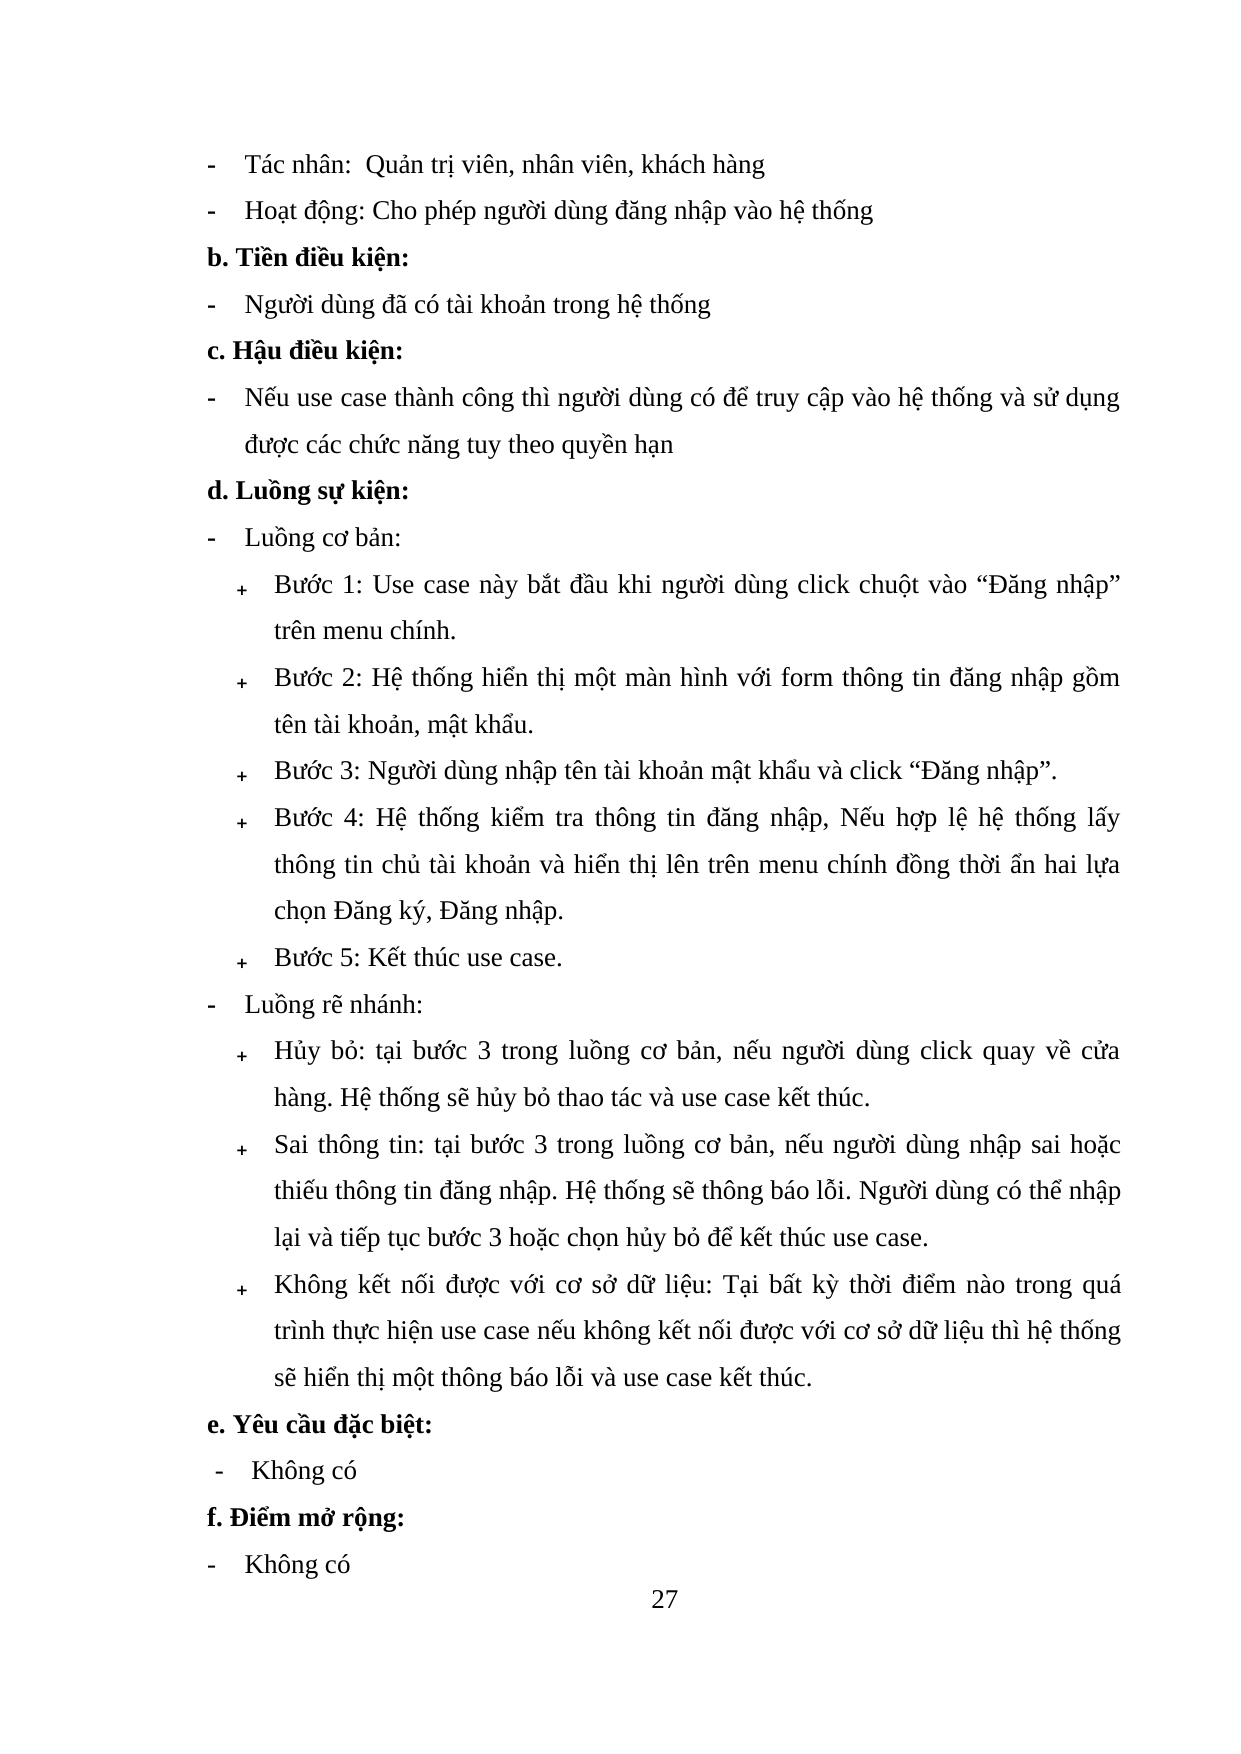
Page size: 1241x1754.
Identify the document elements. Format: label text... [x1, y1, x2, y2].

list Tiền điều kiện: [207, 241, 1122, 272]
list Tác nhân: Quản trị viên, nhân viên, khách hàng [207, 148, 1122, 179]
list Bước 1: Use case này bắt đầu khi người dùng click chuột vào “Đăng nhập” trên menu chính. [236, 568, 1122, 646]
list Luồng cơ bản: [207, 521, 1122, 552]
list Hoạt động: Cho phép người dùng đăng nhập vào hệ thống [207, 194, 1122, 226]
list Luồng rẽ nhánh: [207, 988, 1122, 1019]
list Sai thông tin: tại bước 3 trong luồng cơ bản, nếu người dùng nhập sai hoặc thiếu thông tin đăng nhập. Hệ thống sẽ thông báo lỗi. Người dùng có thể nhập lại và tiếp tục bước 3 hoặc chọn hủy bỏ để kết thúc use case. [236, 1128, 1122, 1252]
list Hậu điều kiện: [207, 334, 1122, 366]
list Không có [207, 1548, 1122, 1579]
list Bước 3: Người dùng nhập tên tài khoản mật khẩu và click “Đăng nhập”. [236, 754, 1122, 786]
list Yêu cầu đặc biệt: [207, 1408, 1122, 1439]
list Luồng sự kiện: [207, 474, 1122, 506]
list Người dùng đã có tài khoản trong hệ thống [207, 288, 1122, 319]
list Không kết nối được với cơ sở dữ liệu: Tại bất kỳ thời điểm nào trong quá trình thực hiện use case nếu không kết nối được với cơ sở dữ liệu thì hệ thống sẽ hiển thị một thông báo lỗi và use case kết thúc. [236, 1268, 1122, 1392]
list Bước 5: Kết thúc use case. [236, 941, 1122, 972]
list Không có [214, 1454, 1122, 1486]
list Bước 4: Hệ thống kiểm tra thông tin đăng nhập, Nếu hợp lệ hệ thống lấy thông tin chủ tài khoản và hiển thị lên trên menu chính đồng thời ẩn hai lựa chọn Đăng ký, Đăng nhập. [236, 801, 1122, 926]
list Nếu use case thành công thì người dùng có để truy cập vào hệ thống và sử dụng được các chức năng tuy theo quyền hạn [207, 381, 1122, 459]
list Điểm mở rộng: [207, 1501, 1122, 1532]
list Hủy bỏ: tại bước 3 trong luồng cơ bản, nếu người dùng click quay về cửa hàng. Hệ thống sẽ hủy bỏ thao tác và use case kết thúc. [236, 1034, 1122, 1112]
list Bước 2: Hệ thống hiển thị một màn hình với form thông tin đăng nhập gồm tên tài khoản, mật khẩu. [236, 661, 1122, 739]
